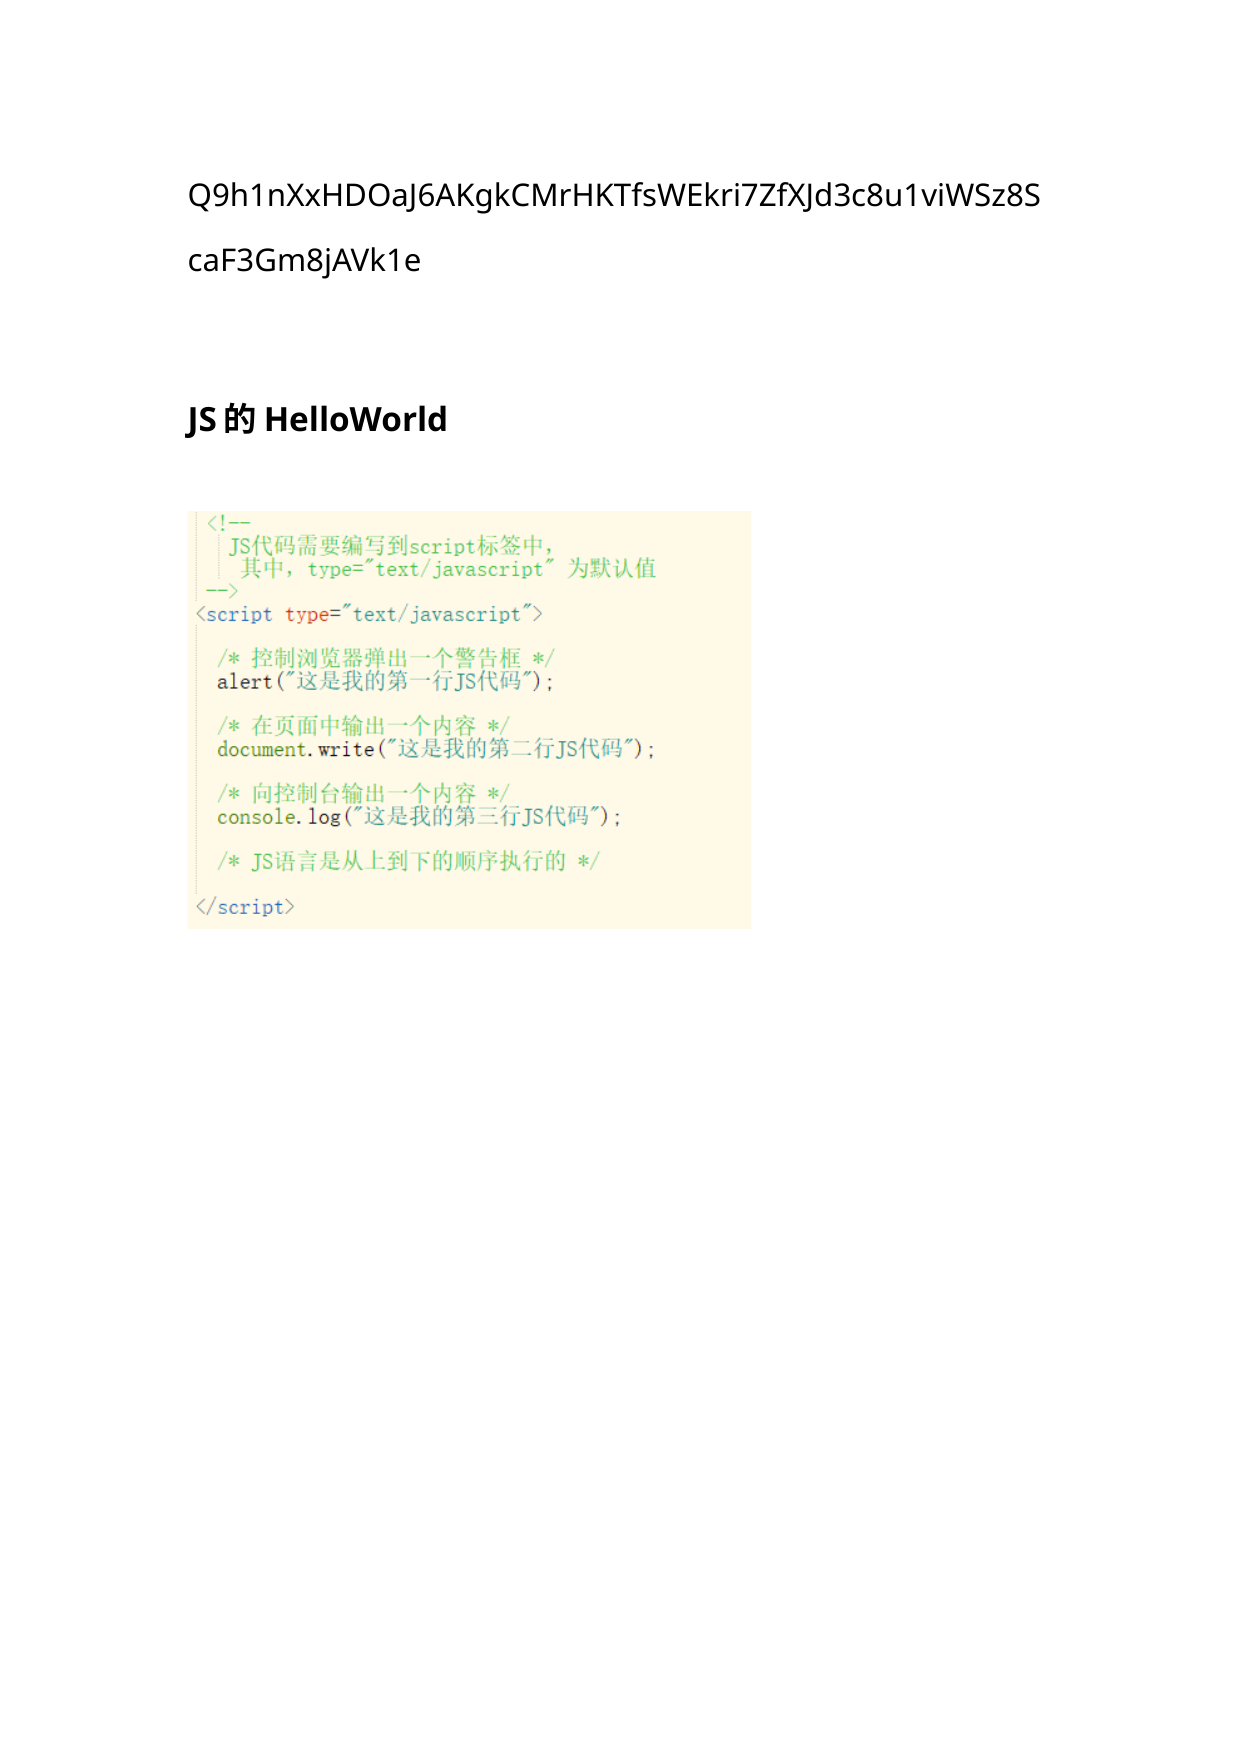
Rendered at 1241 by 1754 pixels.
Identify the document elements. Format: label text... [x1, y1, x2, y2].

subtitle JS的HelloWorld [187, 384, 1053, 449]
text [187, 162, 1053, 292]
picture [187, 511, 752, 929]
